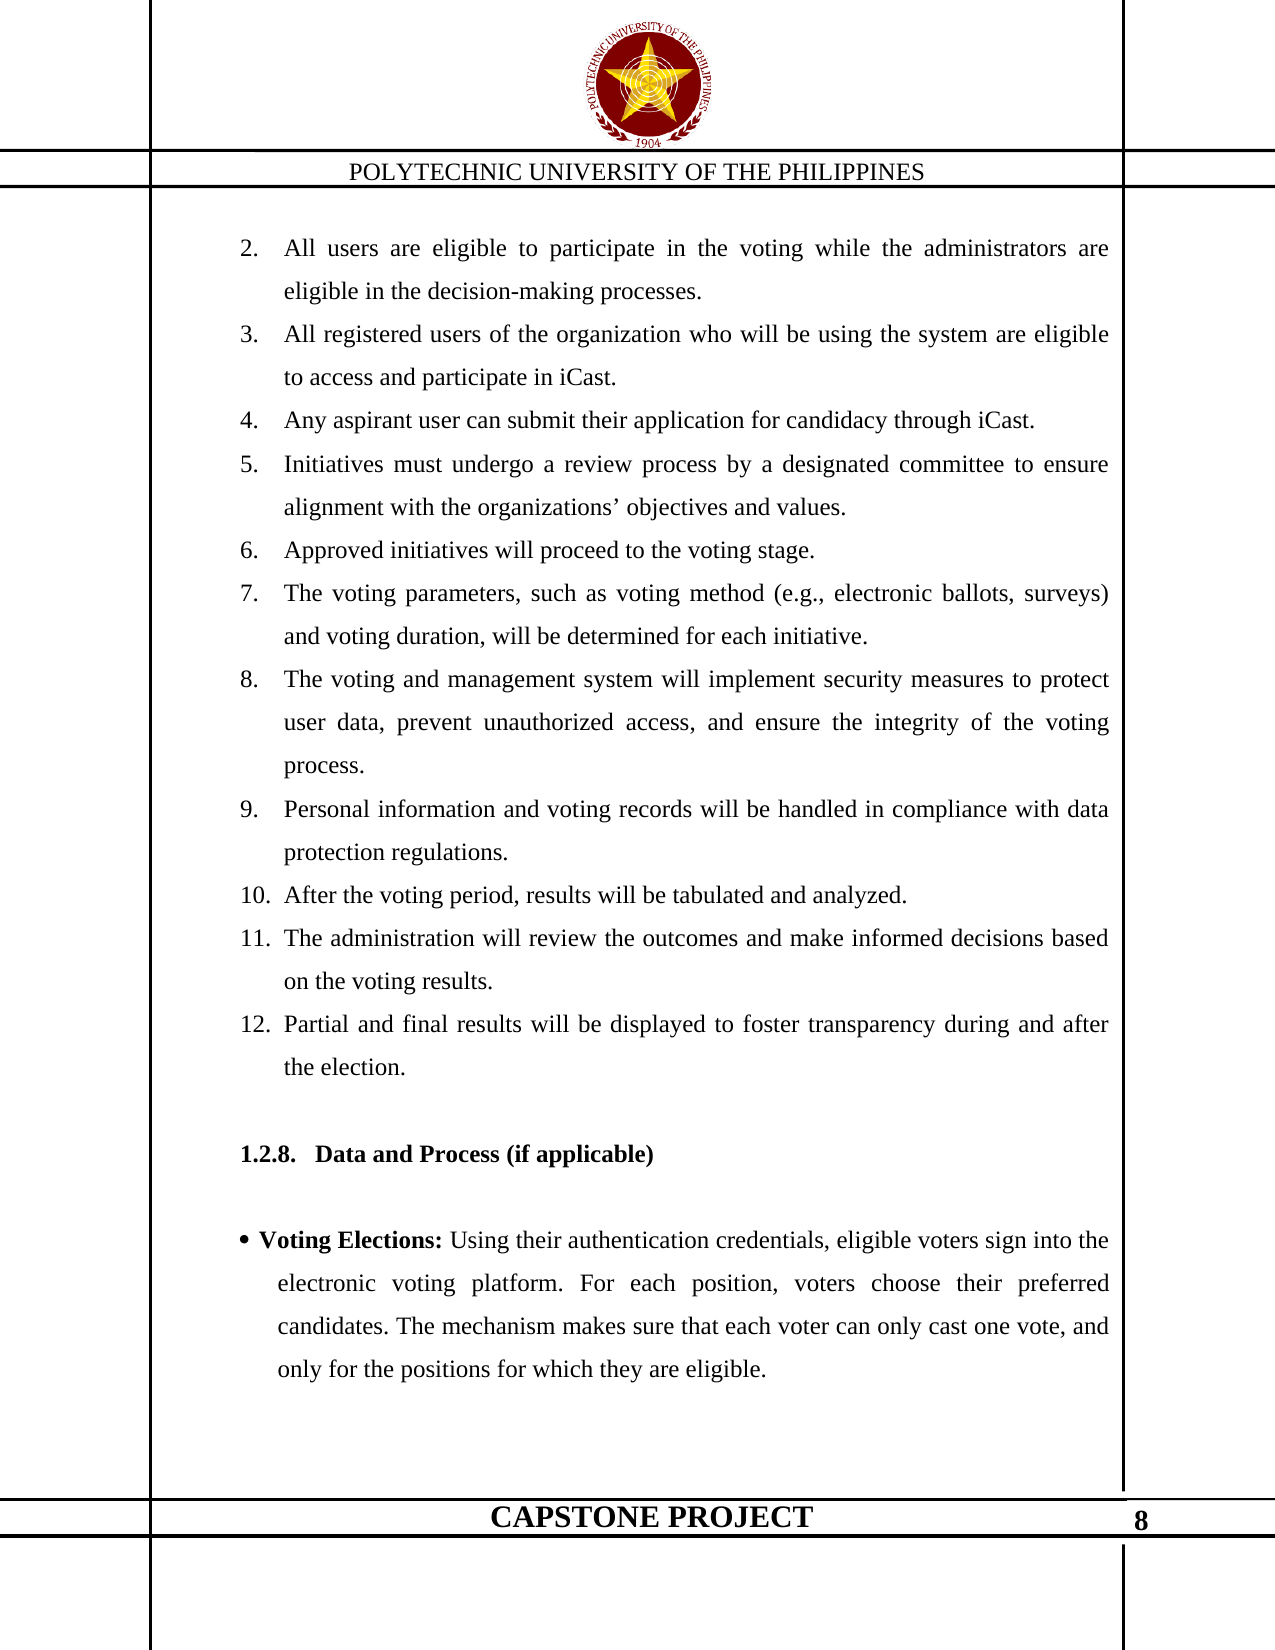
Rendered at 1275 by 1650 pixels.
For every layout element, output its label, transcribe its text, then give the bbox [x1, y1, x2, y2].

list The voting parameters, such as voting method (e.g., electronic ballots, surveys) and voting duration, will be determined for each initiative. [240, 578, 1110, 650]
list Approved initiatives will proceed to the voting stage. [240, 535, 1110, 564]
list All users are eligible to participate in the voting while the administrators are eligible in the decision-making processes. [240, 233, 1110, 305]
picture [583, 20, 712, 148]
list All registered users of the organization who will be using the system are eligible to access and participate in iCast. [240, 319, 1110, 391]
list The administration will review the outcomes and make informed decisions based on the voting results. [240, 923, 1110, 995]
list After the voting period, results will be tabulated and analyzed. [240, 880, 1110, 909]
list Partial and final results will be displayed to foster transparency during and after the election. [240, 1009, 1110, 1081]
list Any aspirant user can submit their application for candidacy through iCast. [240, 406, 1110, 434]
list The voting and management system will implement security measures to protect user data, prevent unauthorized access, and ensure the integrity of the voting process. [240, 664, 1110, 779]
list Personal information and voting records will be handled in compliance with data protection regulations. [240, 794, 1110, 866]
list Voting Elections: Using their authentication credentials, eligible voters sign into the electronic voting platform. For each position, voters choose their preferred candidates. The mechanism makes sure that each voter can only cast one vote, and only for the positions for which they are eligible. [240, 1225, 1110, 1383]
list Data and Process (if applicable) [240, 1139, 1110, 1167]
list Initiatives must undergo a review process by a designated committee to ensure alignment with the organizations’ objectives and values. [240, 449, 1110, 521]
